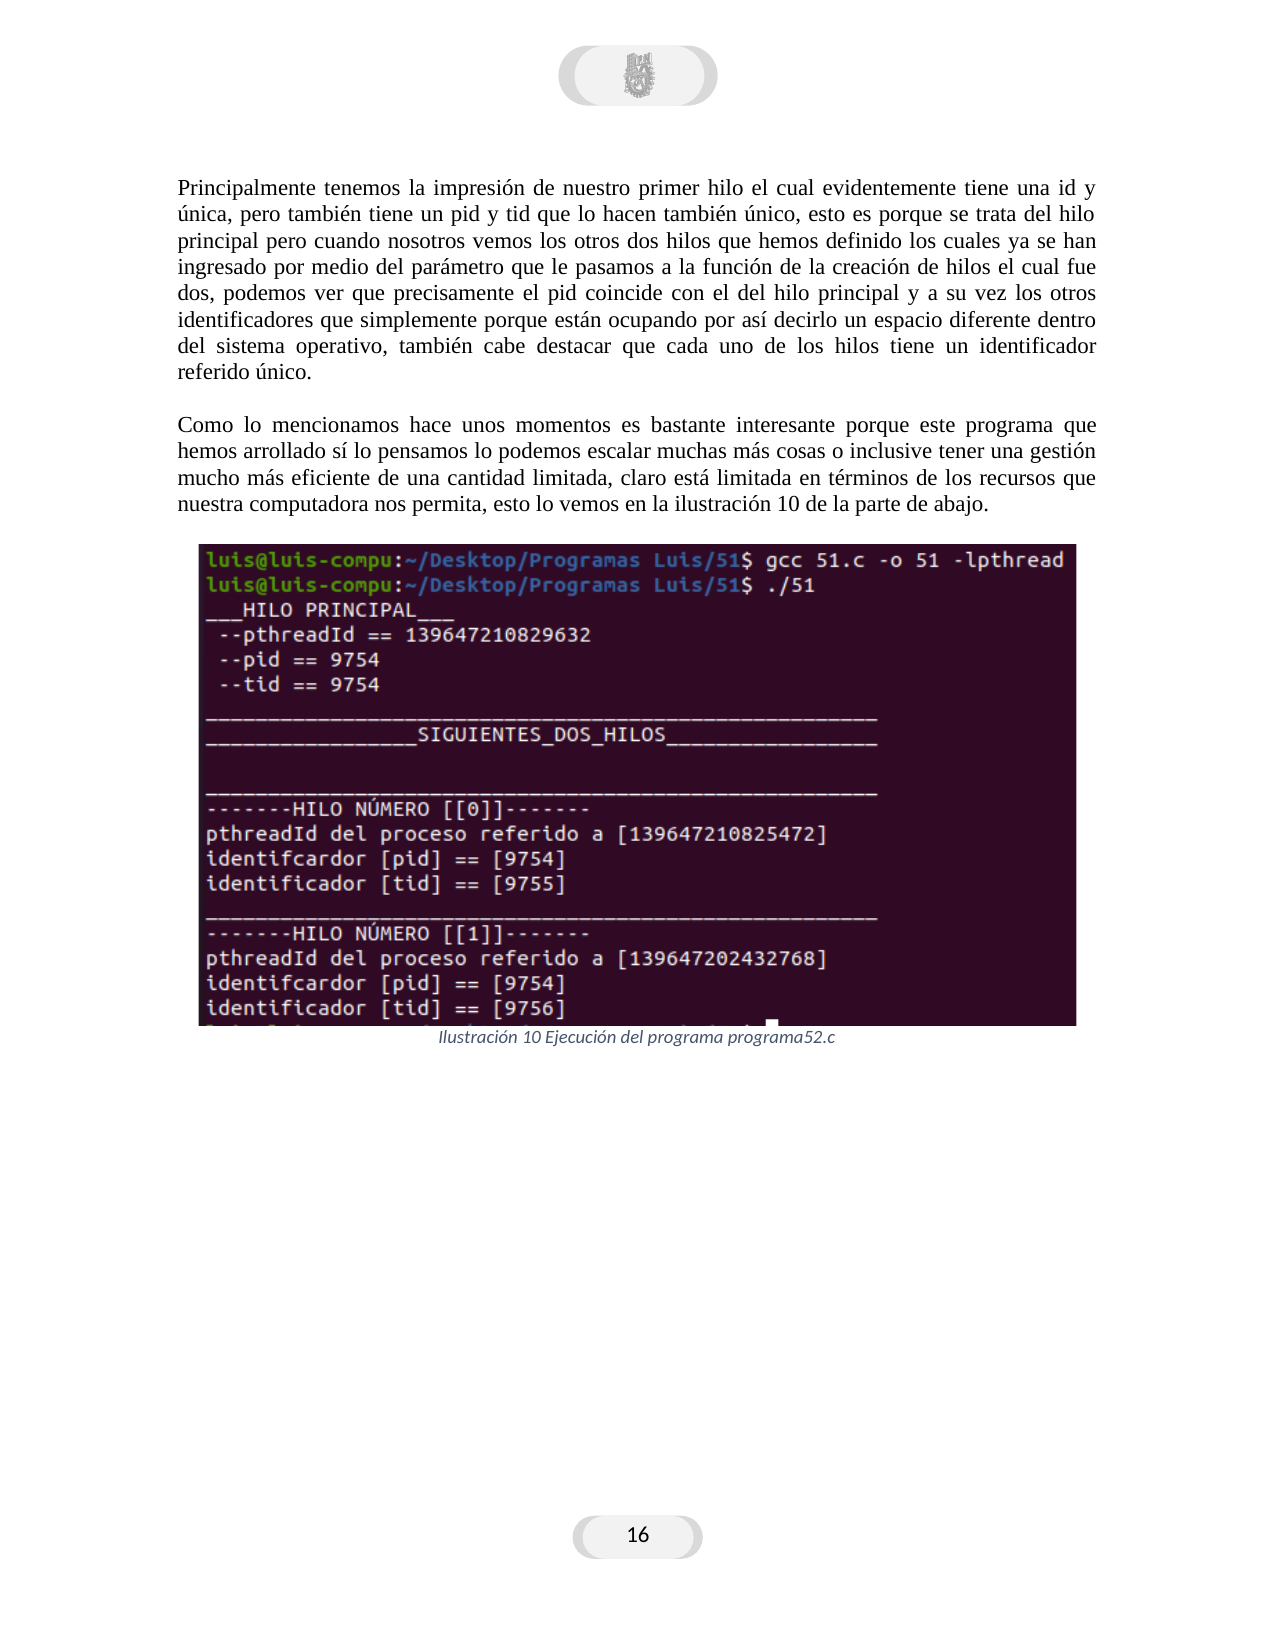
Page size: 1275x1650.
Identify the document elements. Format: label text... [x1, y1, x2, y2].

picture [616, 51, 662, 99]
picture [198, 544, 1077, 1026]
text Como lo mencionamos hace unos momentos es bastante interesante porque este programa que hemos arrollado sí lo pensamos lo podemos escalar muchas más cosas o inclusive tener una gestión mucho más eficiente de una cantidad limitada, claro está limitada en términos de los recursos que nuestra computadora nos permita, esto lo vemos en la ilustración 10 de la parte de abajo. [177, 411, 1098, 517]
text Principalmente tenemos la impresión de nuestro primer hilo el cual evidentemente tiene una id y única, pero también tiene un pid y tid que lo hacen también único, esto es porque se trata del hilo principal pero cuando nosotros vemos los otros dos hilos que hemos definido los cuales ya se han ingresado por medio del parámetro que le pasamos a la función de la creación de hilos el cual fue dos, podemos ver que precisamente el pid coincide con el del hilo principal y a su vez los otros identificadores que simplemente porque están ocupando por así decirlo un espacio diferente dentro del sistema operativo, también cabe destacar que cada uno de los hilos tiene un identificador referido único. [177, 174, 1098, 385]
